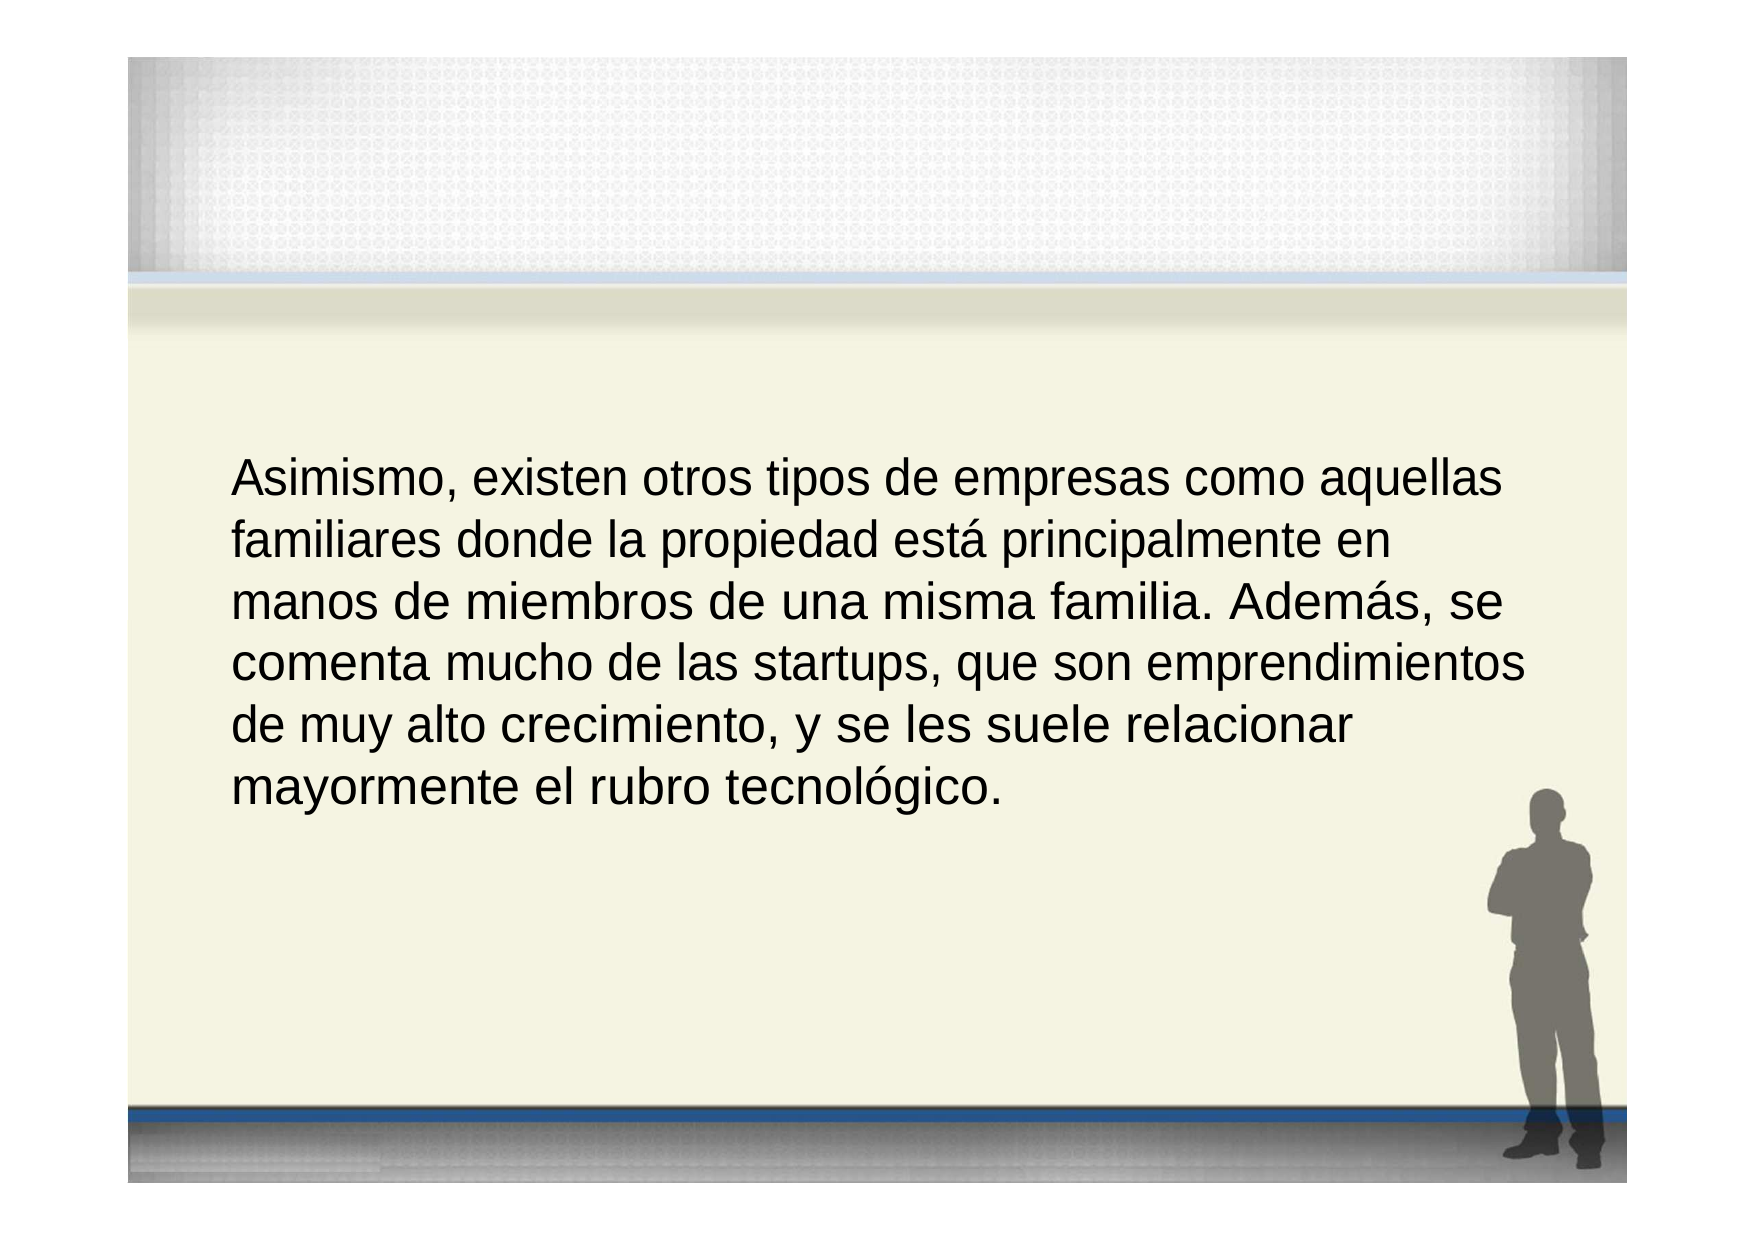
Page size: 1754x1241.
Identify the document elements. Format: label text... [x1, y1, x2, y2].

text Asimismo, existen otros tipos de empresas como aquellas familiares donde la propiedad está principalmente en manos de miembros de una misma familia. Además, se comenta mucho de las startups, que son emprendimientos de muy alto crecimiento, y se les suele relacionar mayormente el rubro tecnológico. [231, 447, 1530, 815]
picture [127, 57, 1627, 1183]
